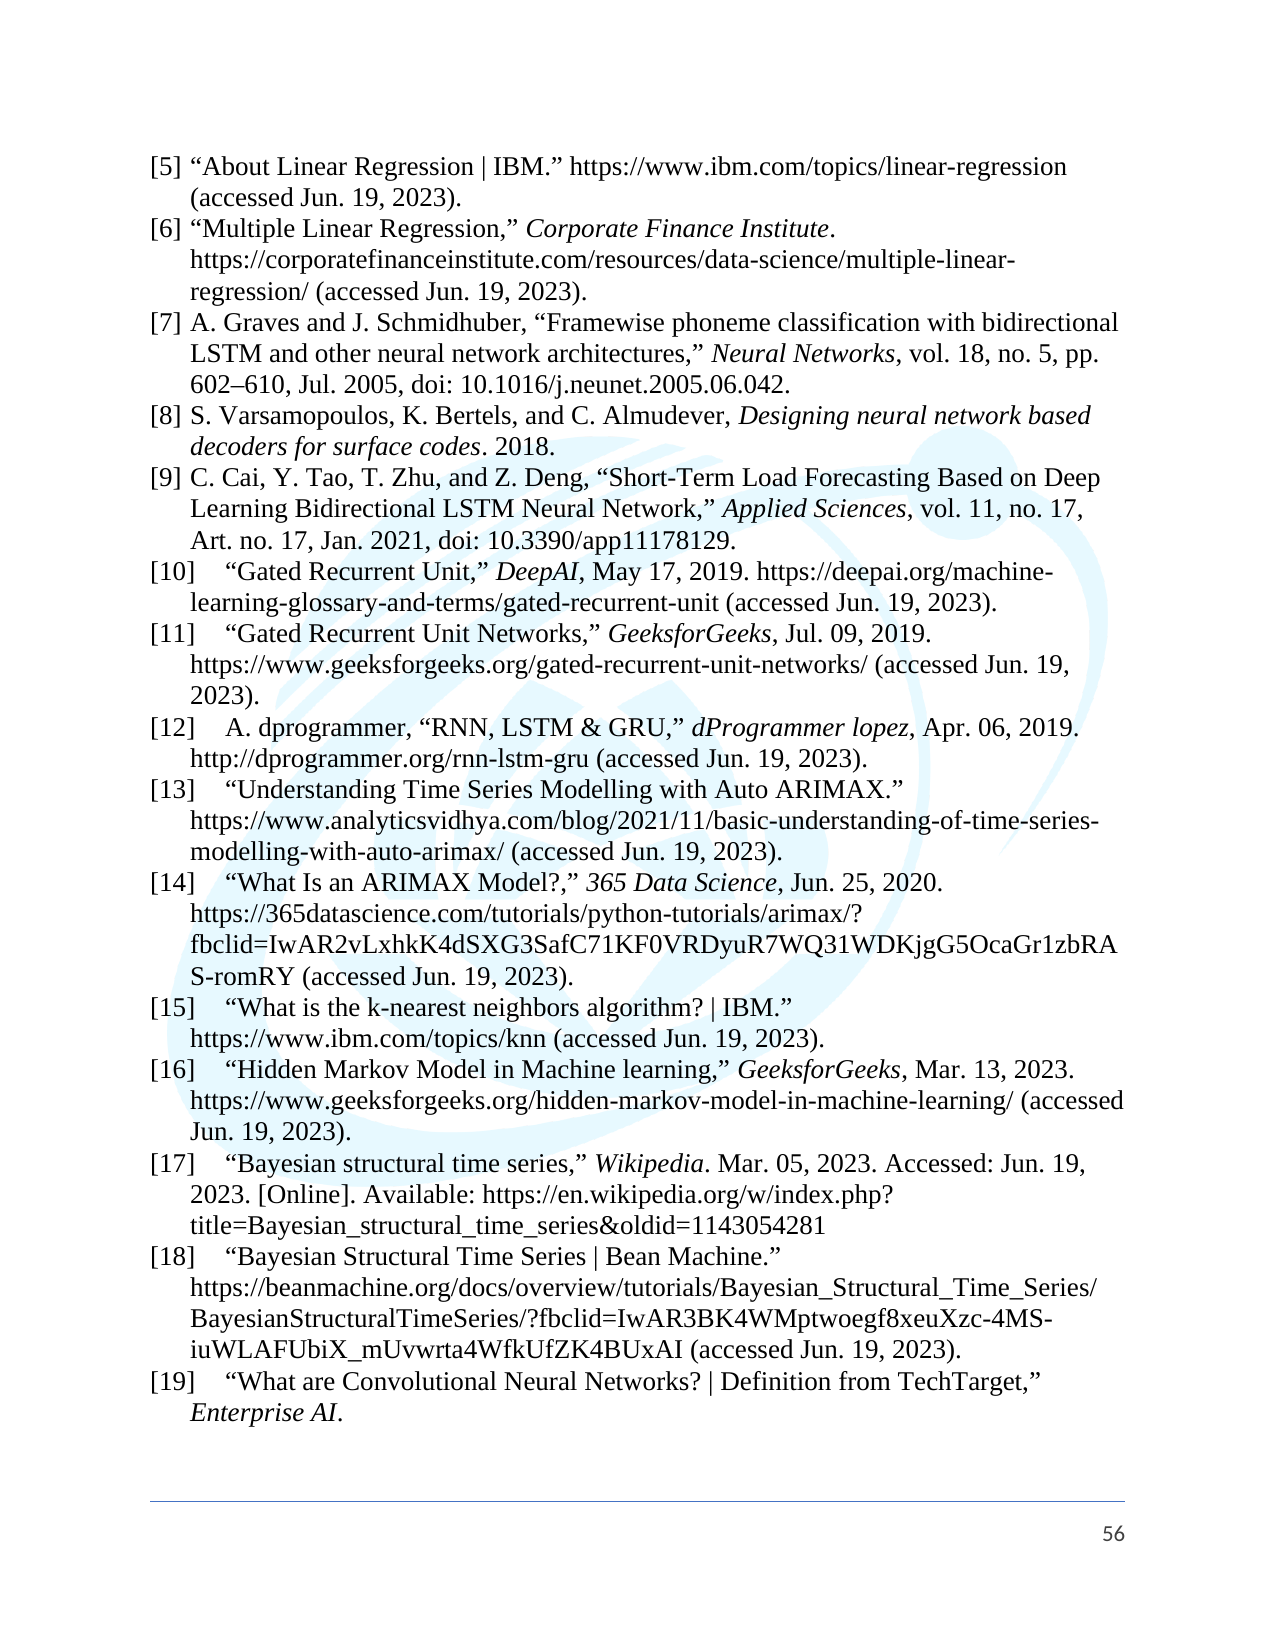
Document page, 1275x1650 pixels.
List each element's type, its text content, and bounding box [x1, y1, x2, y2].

text [9] C. Cai, Y. Tao, T. Zhu, and Z. Deng, “Short-Term Load Forecasting Based on Deep Learning Bidirectional LSTM Neural Network,” Applied Sciences, vol. 11, no. 17, Art. no. 17, Jan. 2021, doi: 10.3390/app11178129. [150, 461, 1125, 555]
text [7] A. Graves and J. Schmidhuber, “Framewise phoneme classification with bidirectional LSTM and other neural network architectures,” Neural Networks, vol. 18, no. 5, pp. 602–610, Jul. 2005, doi: 10.1016/j.neunet.2005.06.042. [150, 306, 1125, 399]
text [13] “Understanding Time Series Modelling with Auto ARIMAX.” https://www.analyticsvidhya.com/blog/2021/11/basic-understanding-of-time-series-modelling-with-auto-arimax/ (accessed Jun. 19, 2023). [150, 773, 1125, 866]
text [5] “About Linear Regression | IBM.” https://www.ibm.com/topics/linear-regression (accessed Jun. 19, 2023). [150, 150, 1125, 212]
text [15] “What is the k-nearest neighbors algorithm? | IBM.” https://www.ibm.com/topics/knn (accessed Jun. 19, 2023). [150, 991, 1125, 1053]
text [11] “Gated Recurrent Unit Networks,” GeeksforGeeks, Jul. 09, 2019. https://www.geeksforgeeks.org/gated-recurrent-unit-networks/ (accessed Jun. 19, 2023). [150, 617, 1125, 711]
text [12] A. dprogrammer, “RNN, LSTM & GRU,” dProgrammer lopez, Apr. 06, 2019. http://dprogrammer.org/rnn-lstm-gru (accessed Jun. 19, 2023). [150, 711, 1125, 773]
text [18] “Bayesian Structural Time Series | Bean Machine.” https://beanmachine.org/docs/overview/tutorials/Bayesian_Structural_Time_Series/BayesianStructuralTimeSeries/?fbclid=IwAR3BK4WMptwoegf8xeuXzc-4MS-iuWLAFUbiX_mUvwrta4WfkUfZK4BUxAI (accessed Jun. 19, 2023). [150, 1240, 1125, 1365]
text [16] “Hidden Markov Model in Machine learning,” GeeksforGeeks, Mar. 13, 2023. https://www.geeksforgeeks.org/hidden-markov-model-in-machine-learning/ (accessed Jun. 19, 2023). [150, 1053, 1125, 1147]
text [14] “What Is an ARIMAX Model?,” 365 Data Science, Jun. 25, 2020. https://365datascience.com/tutorials/python-tutorials/arimax/?fbclid=IwAR2vLxhkK4dSXG3SafC71KF0VRDyuR7WQ31WDKjgG5OcaGr1zbRAS-romRY (accessed Jun. 19, 2023). [150, 866, 1125, 991]
text [6] “Multiple Linear Regression,” Corporate Finance Institute. https://corporatefinanceinstitute.com/resources/data-science/multiple-linear-regression/ (accessed Jun. 19, 2023). [150, 212, 1125, 306]
text [17] “Bayesian structural time series,” Wikipedia. Mar. 05, 2023. Accessed: Jun. 19, 2023. [Online]. Available: https://en.wikipedia.org/w/index.php?title=Bayesian_structural_time_series&oldid=1143054281 [150, 1147, 1125, 1240]
text [8] S. Varsamopoulos, K. Bertels, and C. Almudever, Designing neural network based decoders for surface codes. 2018. [150, 399, 1125, 461]
text [10] “Gated Recurrent Unit,” DeepAI, May 17, 2019. https://deepai.org/machine-learning-glossary-and-terms/gated-recurrent-unit (accessed Jun. 19, 2023). [150, 555, 1125, 617]
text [150, 1365, 1125, 1427]
